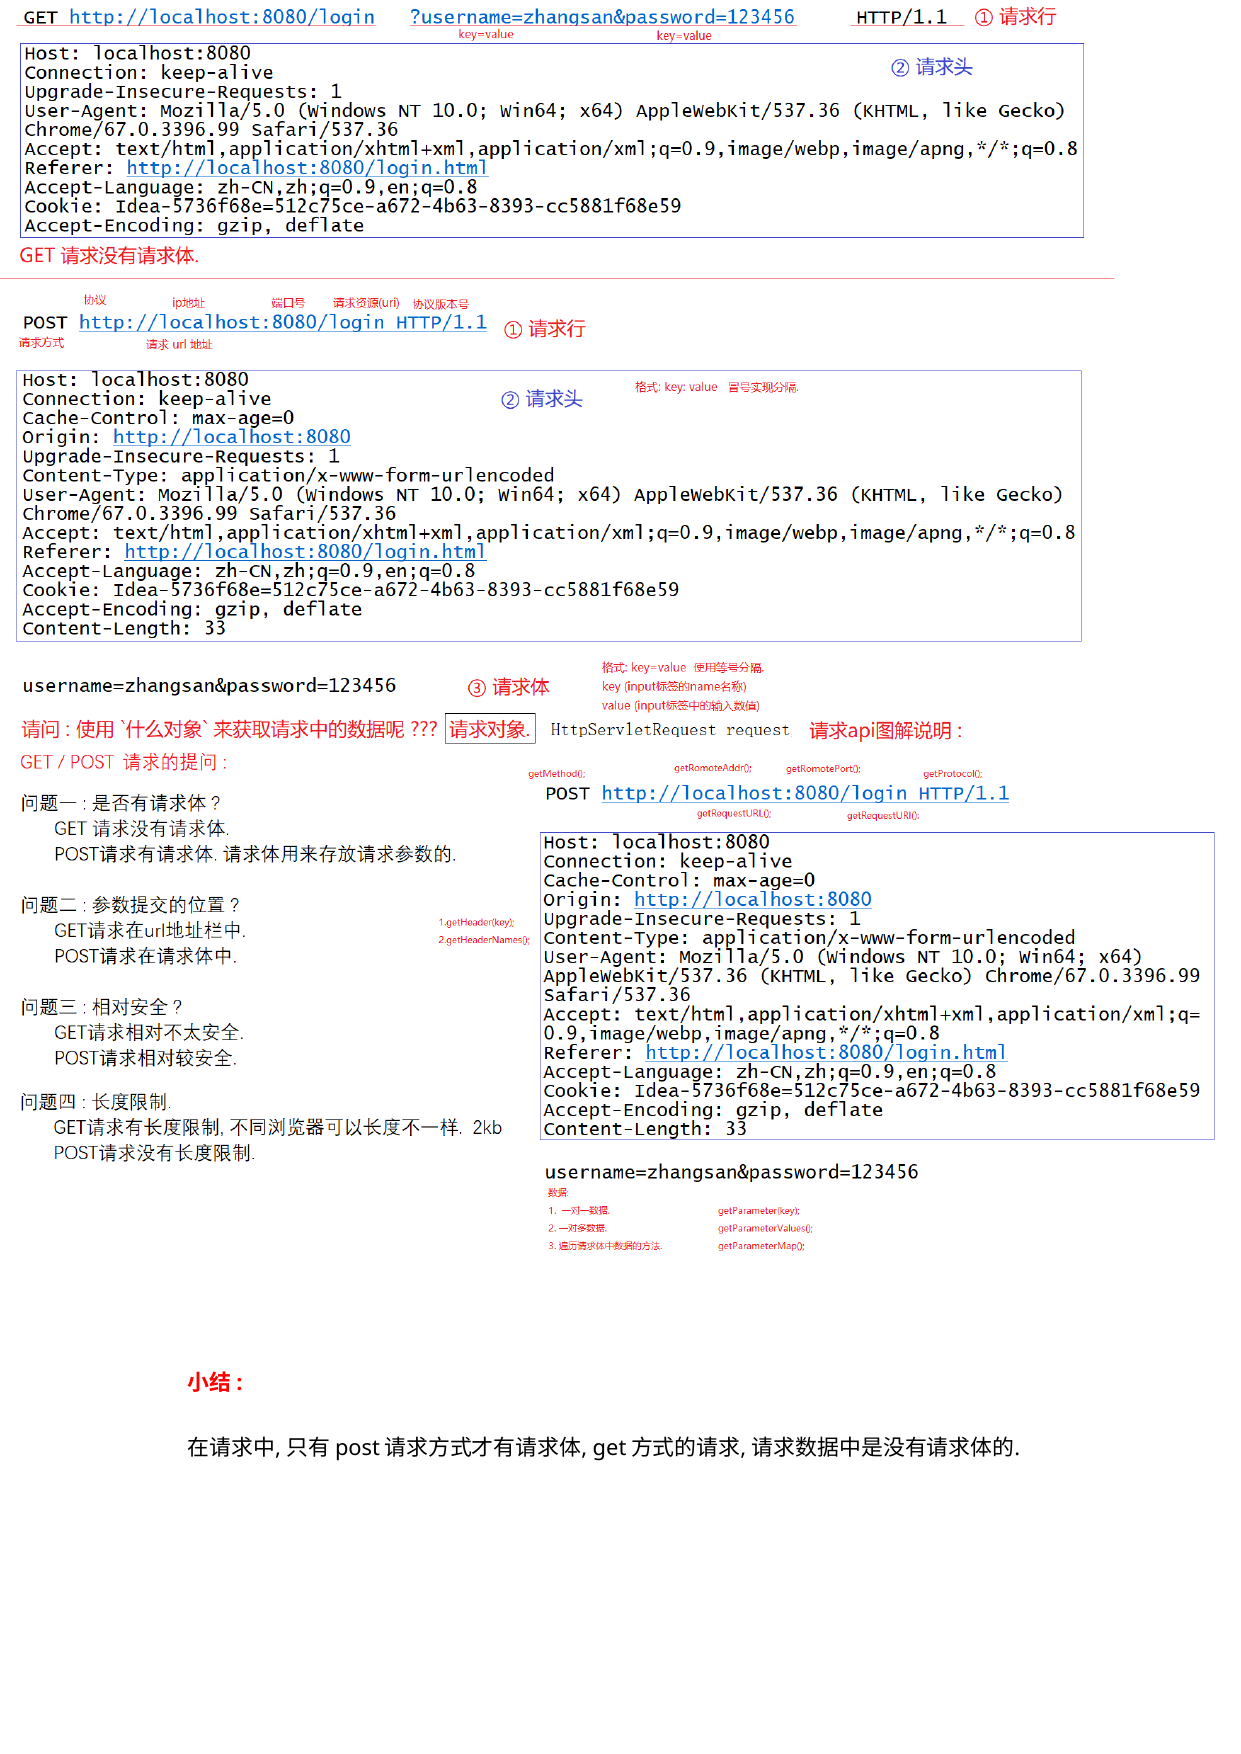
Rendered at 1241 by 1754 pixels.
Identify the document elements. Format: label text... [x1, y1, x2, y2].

picture [0, 0, 1241, 1263]
text 小结 : [187, 1364, 1053, 1397]
text 在请求中, 只有post请求方式才有请求体, get方式的请求, 请求数据中是没有请求体的. [187, 1429, 1053, 1462]
